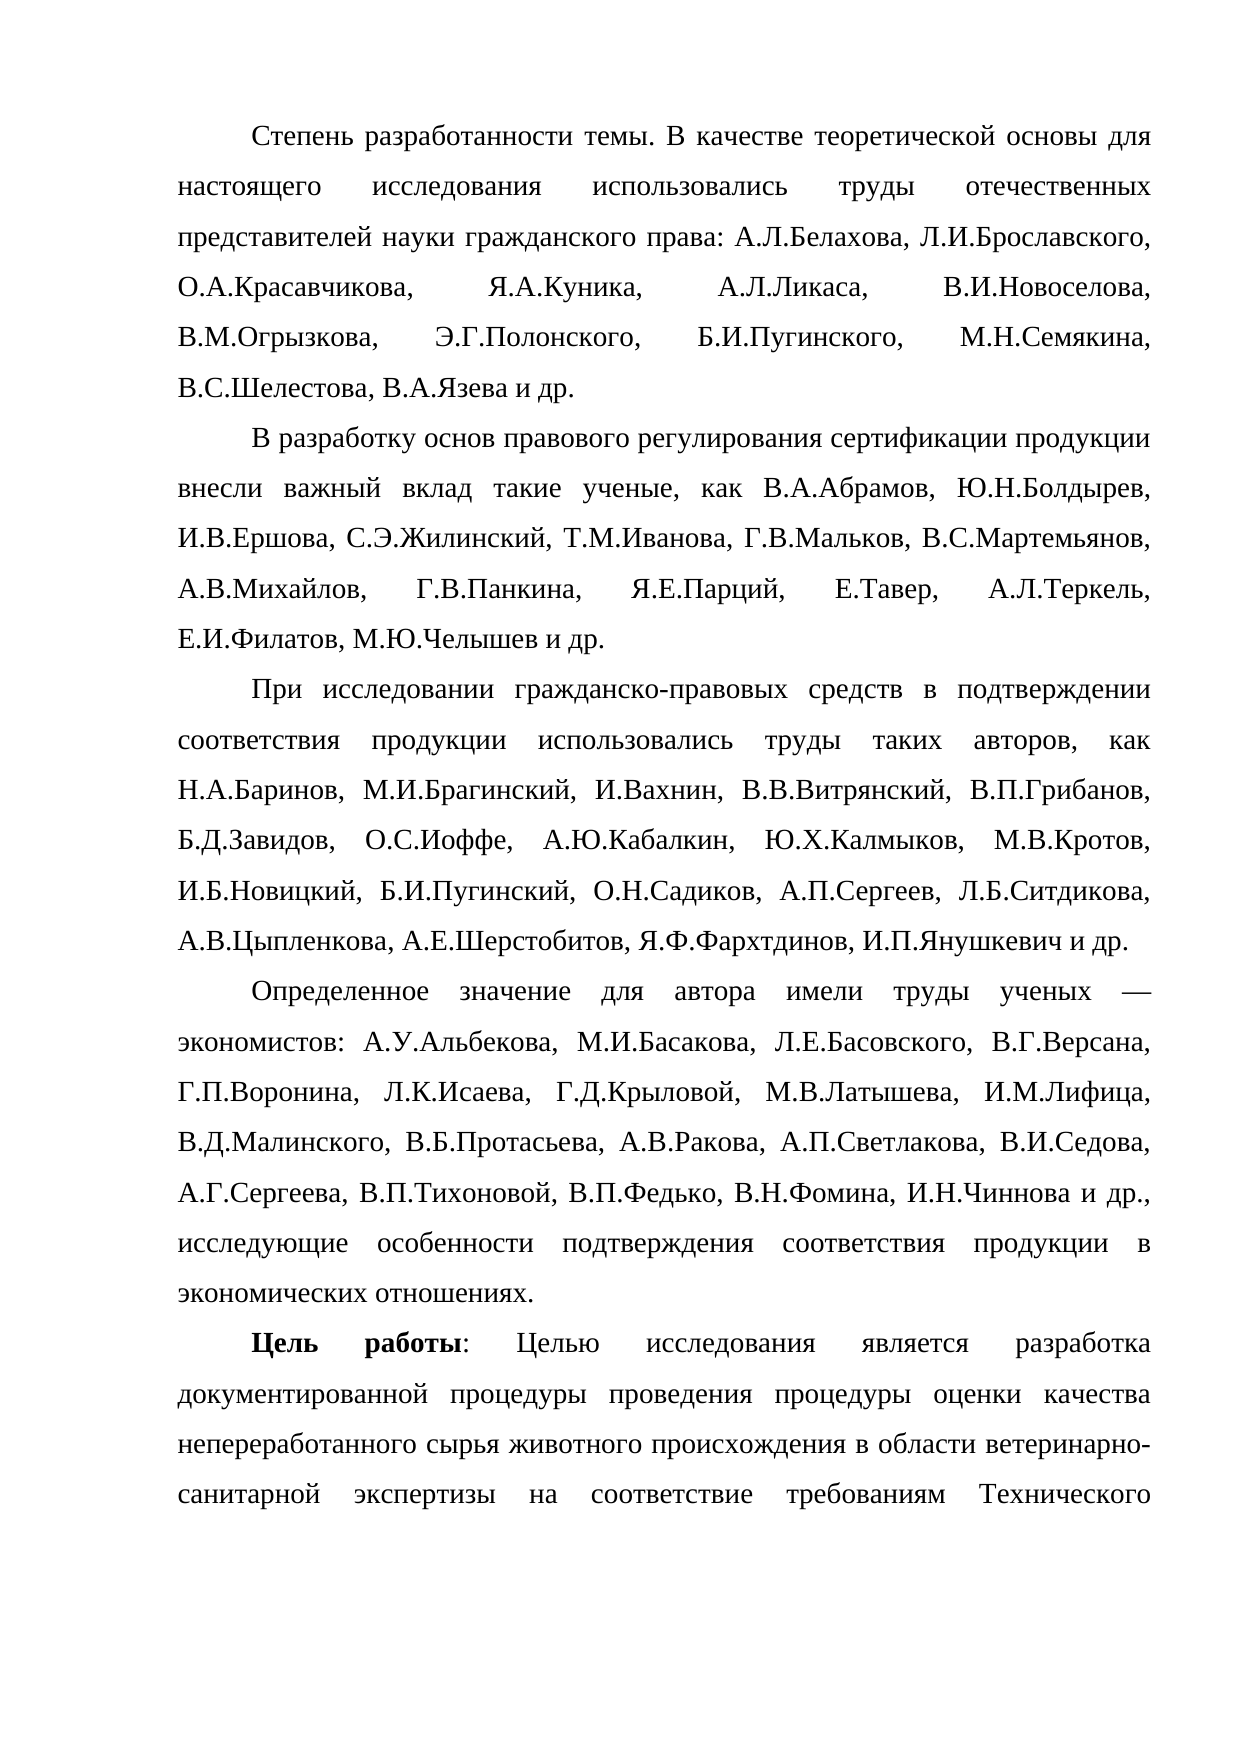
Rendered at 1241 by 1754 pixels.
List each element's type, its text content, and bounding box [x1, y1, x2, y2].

text В разработку основ правового регулирования сертификации продукции внесли важный вклад такие ученые, как В.А.Абрамов, Ю.Н.Болдырев, И.В.Ершова, С.Э.Жилинский, Т.М.Иванова, Г.В.Мальков, В.С.Мартемьянов, А.В.Михайлов, Г.В.Панкина, Я.Е.Парций, Е.Тавер, А.Л.Теркель, Е.И.Филатов, М.Ю.Челышев и др. [177, 420, 1152, 655]
text Определенное значение для автора имели труды ученых — экономистов: А.У.Альбекова, М.И.Басакова, Л.Е.Басовского, В.Г.Версана, Г.П.Воронина, Л.К.Исаева, Г.Д.Крыловой, М.В.Латышева, И.М.Лифица, В.Д.Малинского, В.Б.Протасьева, А.В.Ракова, А.П.Светлакова, В.И.Седова, А.Г.Сергеева, В.П.Тихоновой, В.П.Федько, В.Н.Фомина, И.Н.Чиннова и др., исследующие особенности подтверждения соответствия продукции в экономических отношениях. [177, 973, 1152, 1309]
text Степень разработанности темы. В качестве теоретической основы для настоящего исследования использовались труды отечественных представителей науки гражданского права: А.Л.Белахова, Л.И.Брославского, О.А.Красавчикова, Я.А.Куника, А.Л.Ликаса, В.И.Новоселова, В.М.Огрызкова, Э.Г.Полонского, Б.И.Пугинского, М.Н.Семякина, В.С.Шелестова, В.А.Язева и др. [177, 118, 1152, 403]
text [177, 1326, 1152, 1510]
text При исследовании гражданско-правовых средств в подтверждении соответствия продукции использовались труды таких авторов, как Н.А.Баринов, М.И.Брагинский, И.Вахнин, В.В.Витрянский, В.П.Грибанов, Б.Д.Завидов, О.С.Иоффе, А.Ю.Кабалкин, Ю.Х.Калмыков, М.В.Кротов, И.Б.Новицкий, Б.И.Пугинский, О.Н.Садиков, А.П.Сергеев, Л.Б.Ситдикова, А.В.Цыпленкова, А.Е.Шерстобитов, Я.Ф.Фархтдинов, И.П.Янушкевич и др. [177, 672, 1152, 957]
